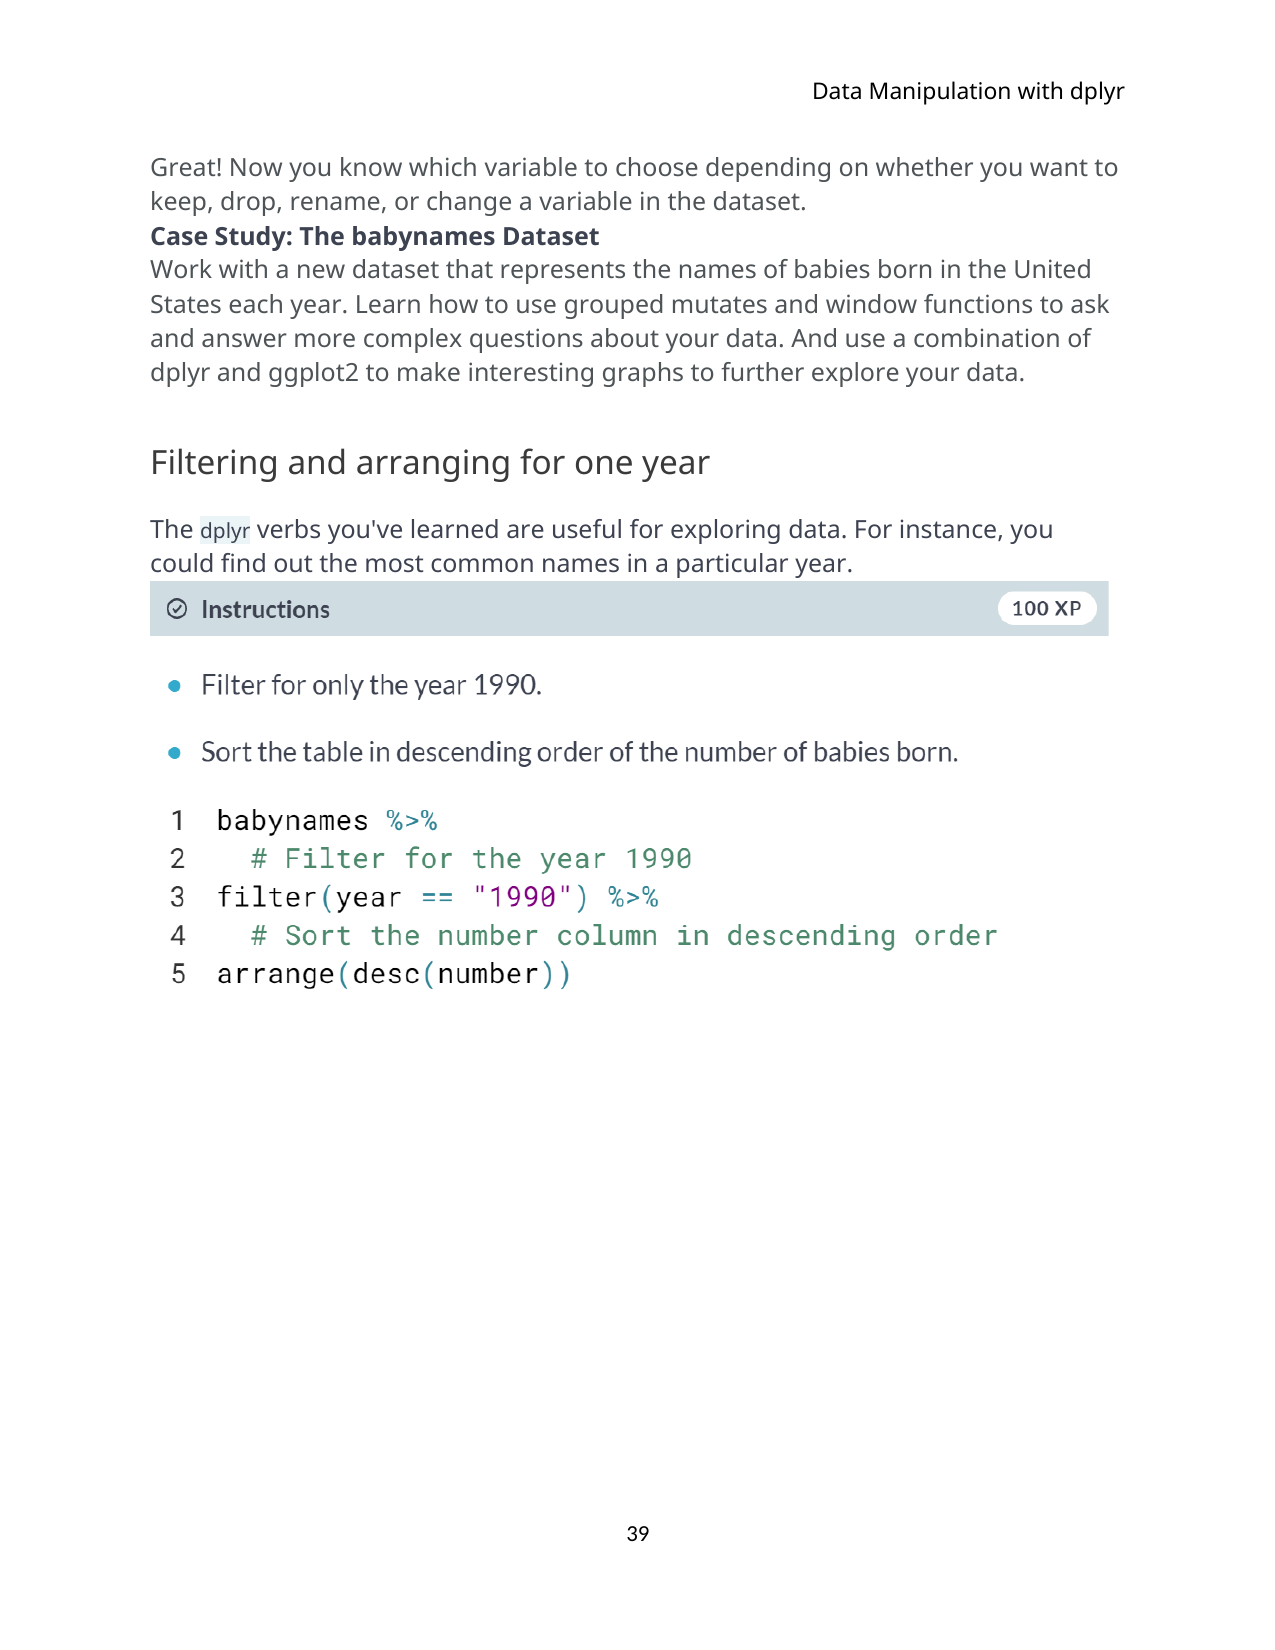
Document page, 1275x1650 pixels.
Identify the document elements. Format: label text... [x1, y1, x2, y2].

subtitle Filtering and arranging for one year [150, 439, 1125, 484]
picture [150, 579, 1109, 786]
text The dplyr verbs you've learned are useful for exploring data. For instance, you could find out the most common names in a particular year. [150, 511, 1125, 579]
subtitle Great! Now you know which variable to choose depending on whether you want to keep, drop, rename, or change a variable in the dataset. [807, 150, 1125, 218]
subtitle Case Study: The babynames Dataset [150, 218, 1125, 252]
picture [150, 804, 1010, 995]
